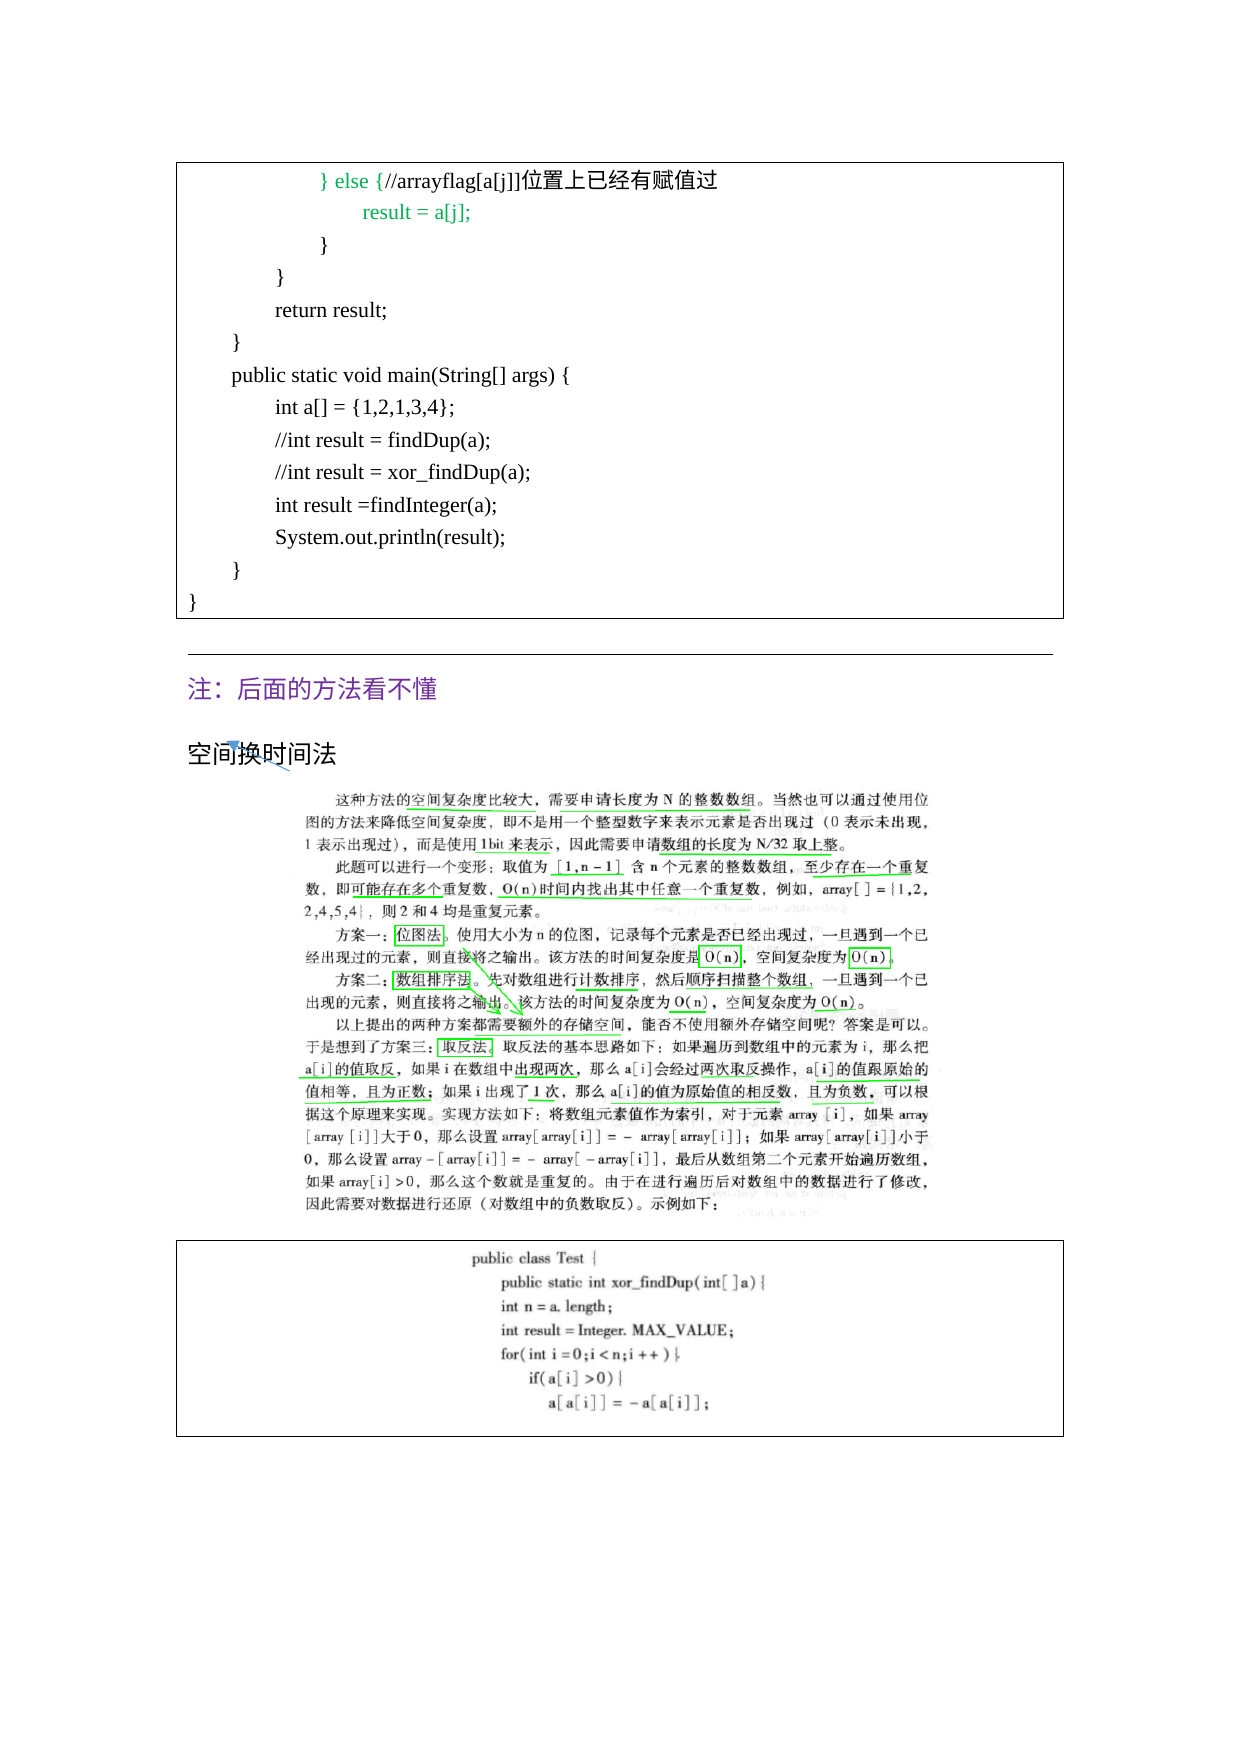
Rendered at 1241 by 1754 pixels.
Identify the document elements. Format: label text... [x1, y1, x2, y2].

picture [292, 785, 948, 1223]
table_header [177, 1241, 1063, 1436]
text 空间换时间法 [187, 720, 1053, 785]
picture [464, 1241, 777, 1425]
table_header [177, 163, 1063, 618]
text 注：后面的方法看不懂 [187, 655, 1053, 720]
